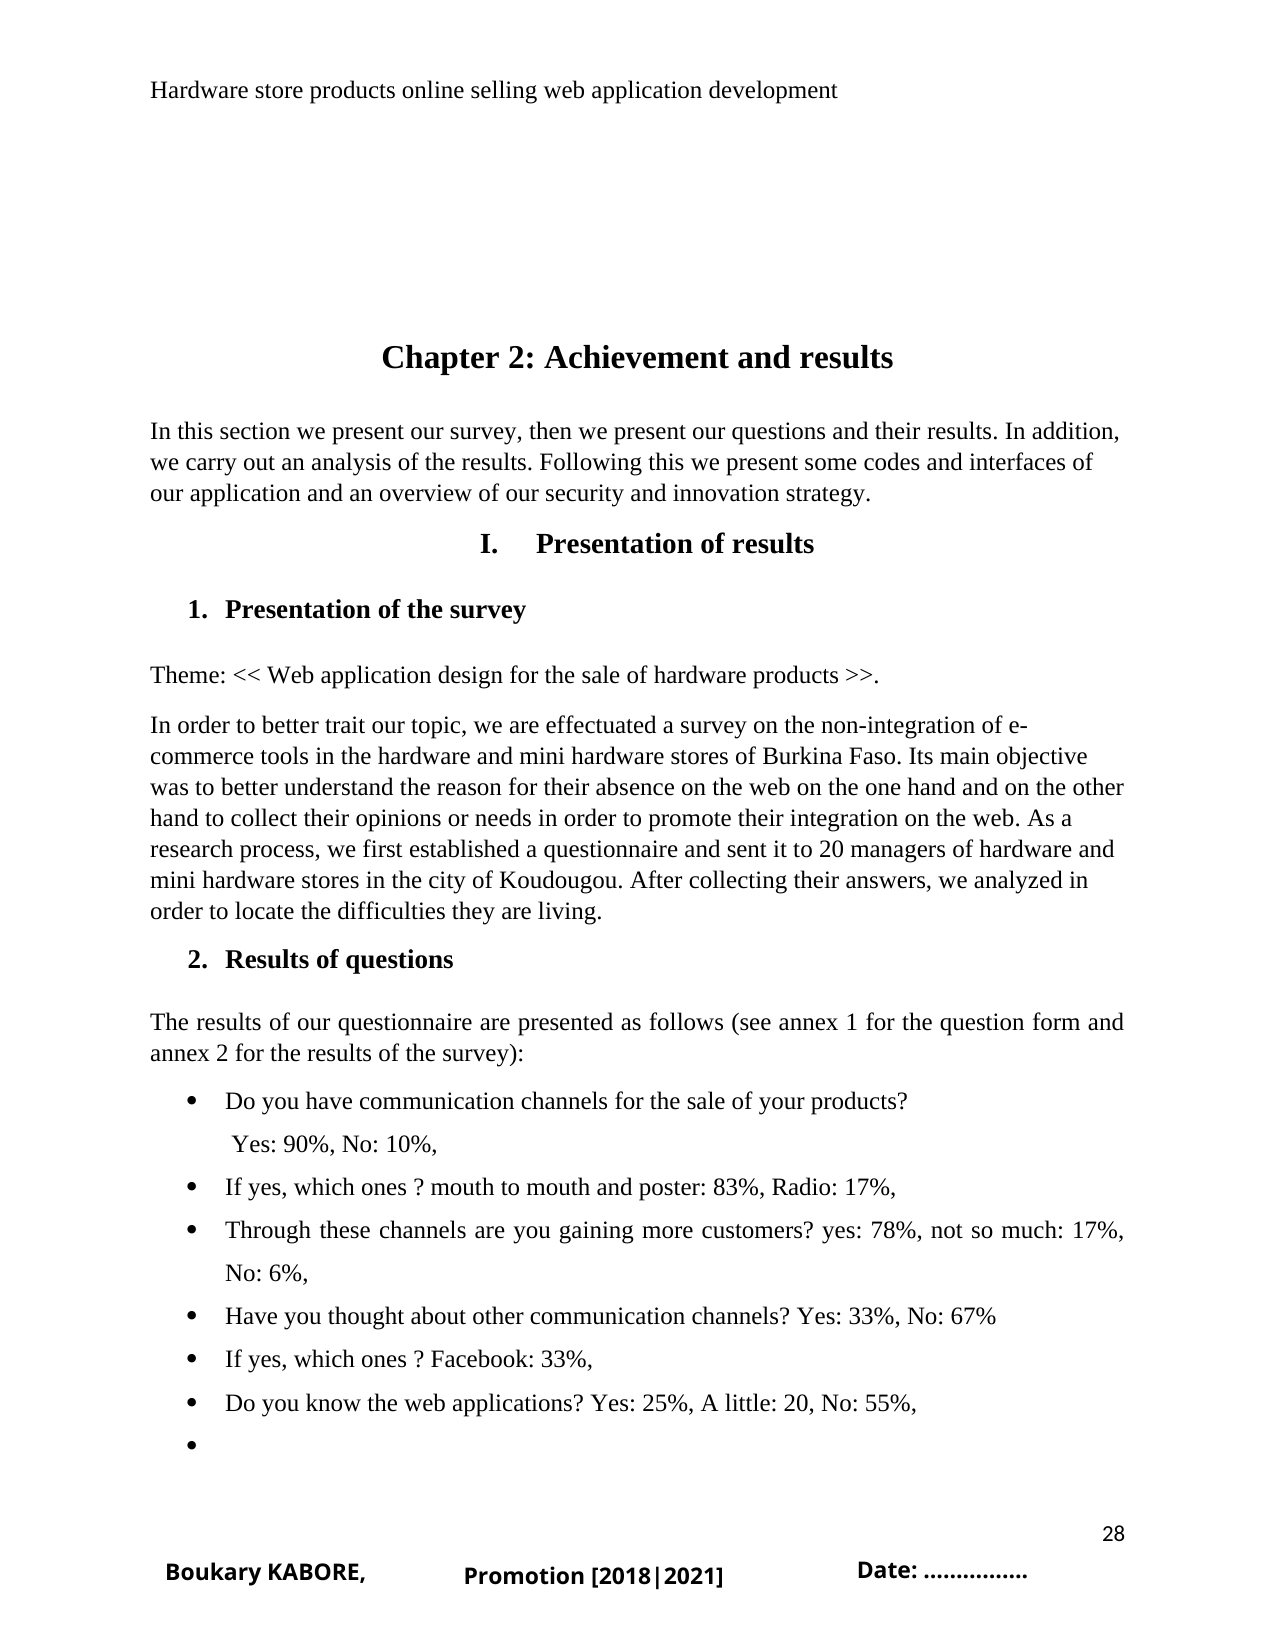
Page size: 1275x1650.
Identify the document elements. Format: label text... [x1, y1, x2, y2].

text Theme: << Web application design for the sale of hardware products >>. [150, 660, 1125, 689]
subtitle Results of questions [187, 944, 1125, 975]
subtitle Chapter 2: Achievement and results [150, 338, 1125, 376]
list Have you thought about other communication channels? Yes: 33%, No: 67% [187, 1301, 1125, 1330]
subtitle Presentation of the survey [187, 593, 1125, 624]
list Do you know the web applications? Yes: 25%, A little: 20, No: 55%, [187, 1388, 1125, 1416]
subtitle Presentation of results [187, 526, 1125, 559]
list If yes, which ones ? mouth to mouth and poster: 83%, Radio: 17%, [187, 1172, 1125, 1201]
text In order to better trait our topic, we are effectuated a survey on the non-integration of e-commerce tools in the hardware and mini hardware stores of Burkina Faso. Its main objective was to better understand the reason for their absence on the web on the one hand and on the other hand to collect their opinions or needs in order to promote their integration on the web. As a research process, we first established a questionnaire and sent it to 20 managers of hardware and mini hardware stores in the city of Koudougou. After collecting their answers, we analyzed in order to locate the difficulties they are living. [150, 710, 1125, 925]
list If yes, which ones ? Facebook: 33%, [187, 1344, 1125, 1373]
list Through these channels are you gaining more customers? yes: 78%, not so much: 17%, No: 6%, [187, 1215, 1125, 1287]
list Do you have communication channels for the sale of your products? [187, 1086, 1125, 1114]
list Yes: 90%, No: 10%, [225, 1129, 1125, 1158]
text In this section we present our survey, then we present our questions and their results. In addition, we carry out an analysis of the results. Following this we present some codes and interfaces of our application and an overview of our security and innovation strategy. [150, 416, 1125, 507]
text The results of our questionnaire are presented as follows (see annex 1 for the question form and annex 2 for the results of the survey): [150, 1007, 1125, 1067]
